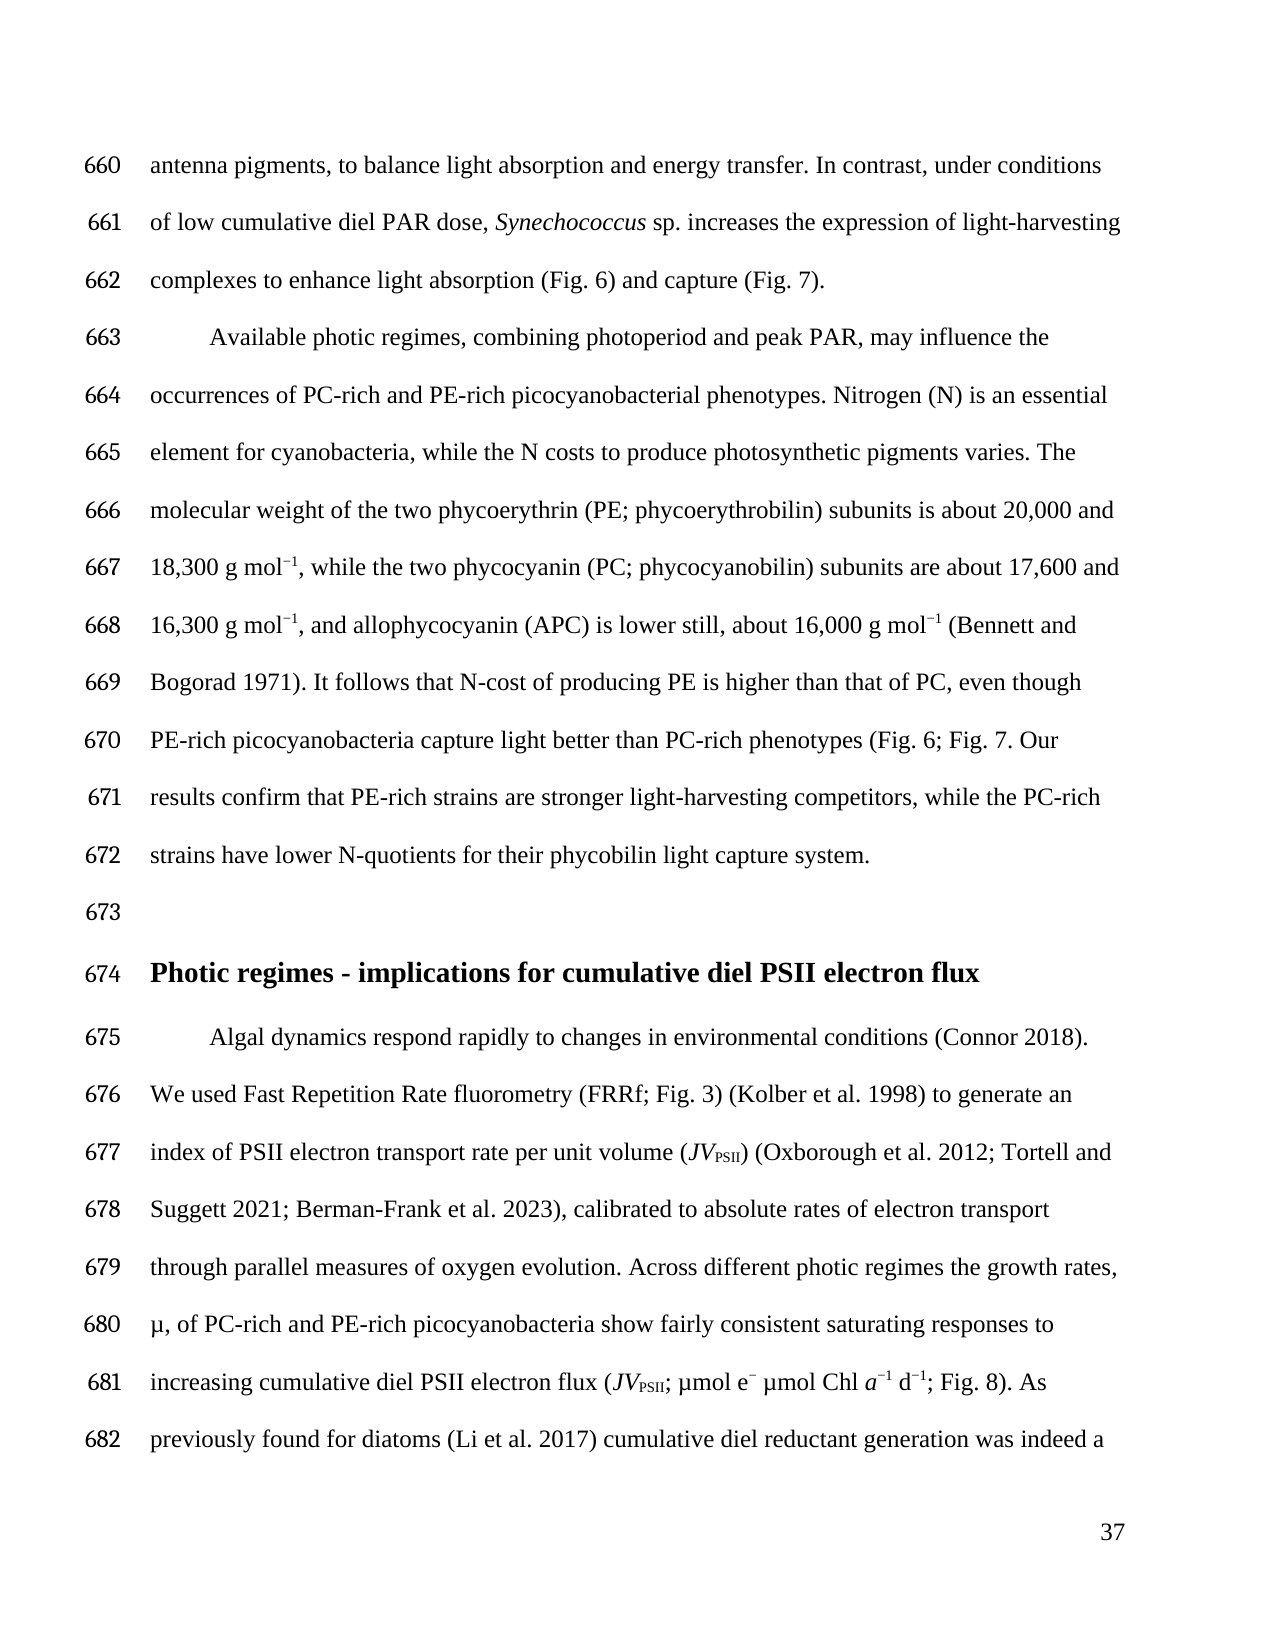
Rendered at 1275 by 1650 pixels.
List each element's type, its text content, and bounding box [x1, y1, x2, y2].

subtitle Photic regimes - implications for cumulative diel PSII electron flux [150, 955, 1125, 988]
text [150, 150, 1125, 294]
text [150, 1022, 1125, 1453]
text Available photic regimes, combining photoperiod and peak PAR, may influence the occurrences of PC-rich and PE-rich picocyanobacterial phenotypes. Nitrogen (N) is an essential element for cyanobacteria, while the N costs to produce photosynthetic pigments varies. The molecular weight of the two phycoerythrin (PE; phycoerythrobilin) subunits is about 20,000 and 18,300 g mol−1, while the two phycocyanin (PC; phycocyanobilin) subunits are about 17,600 and 16,300 g mol−1, and allophycocyanin (APC) is lower still, about 16,000 g mol−1 (Bennett and Bogorad 1971). It follows that N-cost of producing PE is higher than that of PC, even though PE-rich picocyanobacteria capture light better than PC-rich phenotypes (Fig. 6; Fig. 7. Our results confirm that PE-rich strains are stronger light-harvesting competitors, while the PC-rich strains have lower N-quotients for their phycobilin light capture system. [150, 322, 1125, 869]
